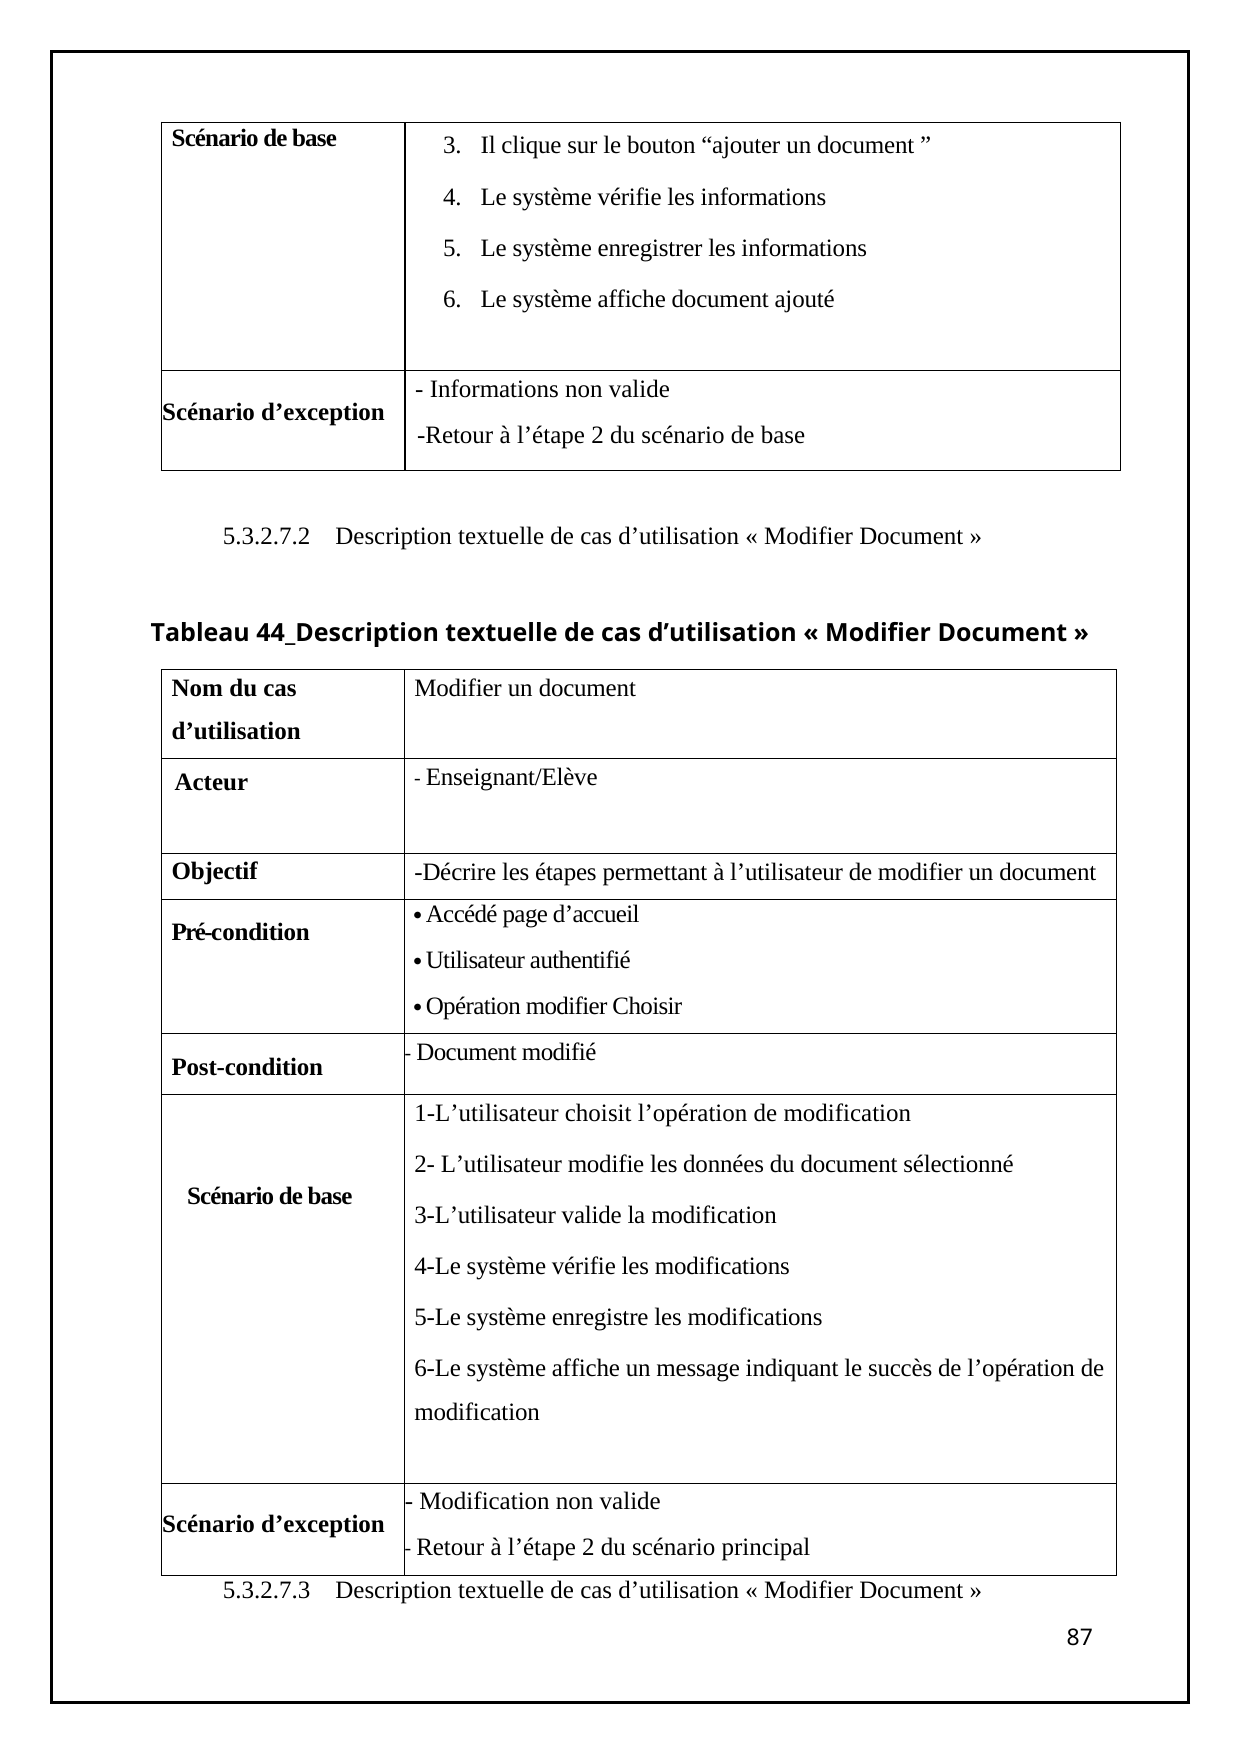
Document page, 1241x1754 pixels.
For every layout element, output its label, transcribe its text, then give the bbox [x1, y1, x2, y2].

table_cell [406, 123, 1120, 370]
table_cell Objectif [162, 854, 404, 898]
table_cell -Décrire les étapes permettant à l’utilisateur de modifier un document [405, 854, 1116, 898]
table_cell Document modifié [405, 1034, 1116, 1094]
table_cell Acteur [162, 759, 404, 853]
table_cell Scénario d’exception [162, 371, 404, 469]
list Description textuelle de cas d’utilisation « Modifier Document » [223, 1576, 1093, 1604]
table_cell Scénario d’exception [162, 1484, 404, 1574]
list Description textuelle de cas d’utilisation « Modifier Document » [223, 521, 1093, 550]
table_cell Scénario de base [162, 1095, 404, 1483]
table_cell Pré-condition [162, 900, 404, 1033]
table_cell 1-L’utilisateur choisit l’opération de modification 2- L’utilisateur modifie les données du document sélectionné 3-L’utilisateur valide la modification 4-Le système vérifie les modifications 5-Le système enregistre les modifications 6-Le système affiche un message indiquant le succès de l’opération de modification [405, 1095, 1116, 1483]
table_cell - Modification non valide Retour à l’étape 2 du scénario principal [405, 1484, 1116, 1574]
table_header Modifier un document [405, 670, 1116, 758]
table_cell Enseignant/Elève [405, 759, 1116, 853]
table_cell Scénario de base [162, 123, 404, 370]
table_cell - Informations non valide -Retour à l’étape 2 du scénario de base [406, 371, 1120, 469]
table_cell Post-condition [162, 1034, 404, 1094]
table_header Nom du cas d’utilisation [162, 670, 404, 758]
table_cell Accédé page d’accueil Utilisateur authentifié Opération modifier Choisir [405, 900, 1116, 1033]
